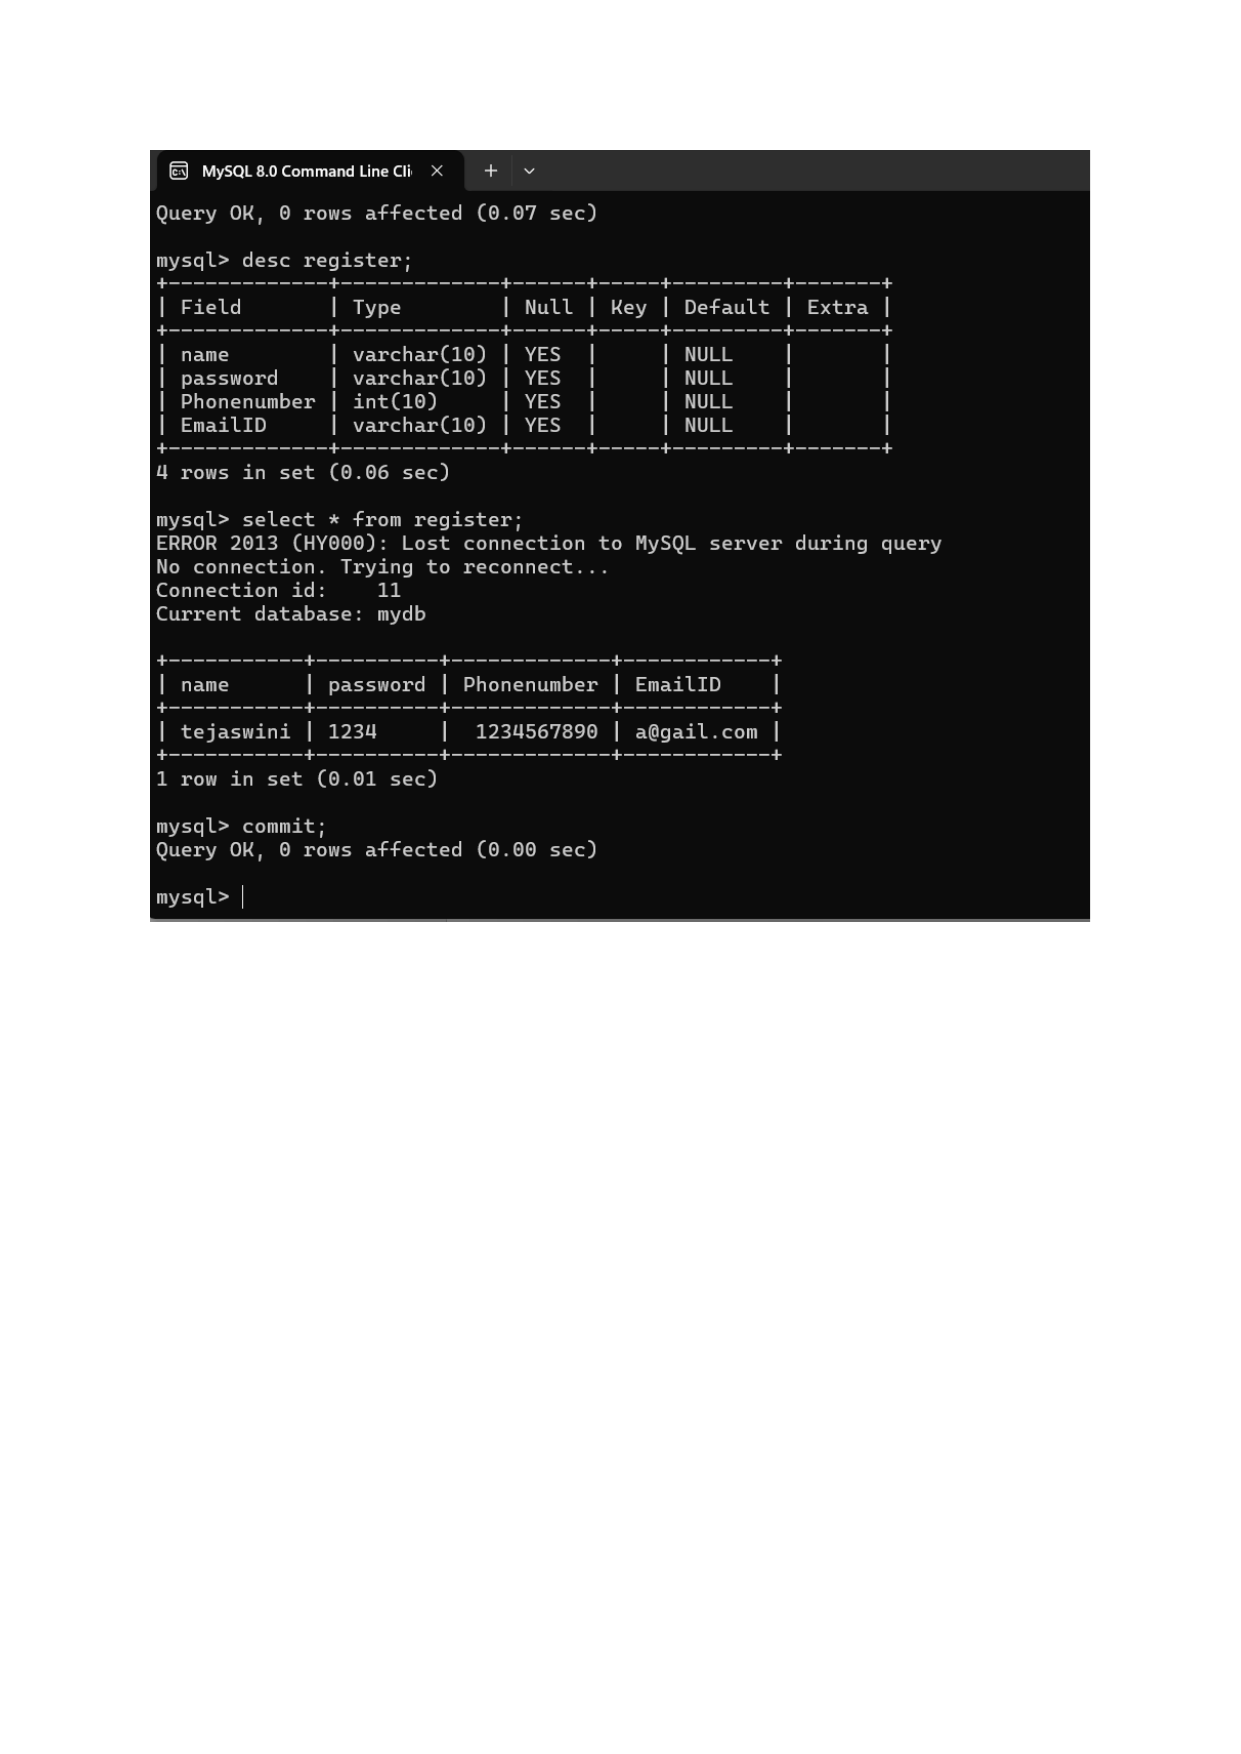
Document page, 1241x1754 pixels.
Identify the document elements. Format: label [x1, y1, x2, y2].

picture [150, 150, 1091, 922]
